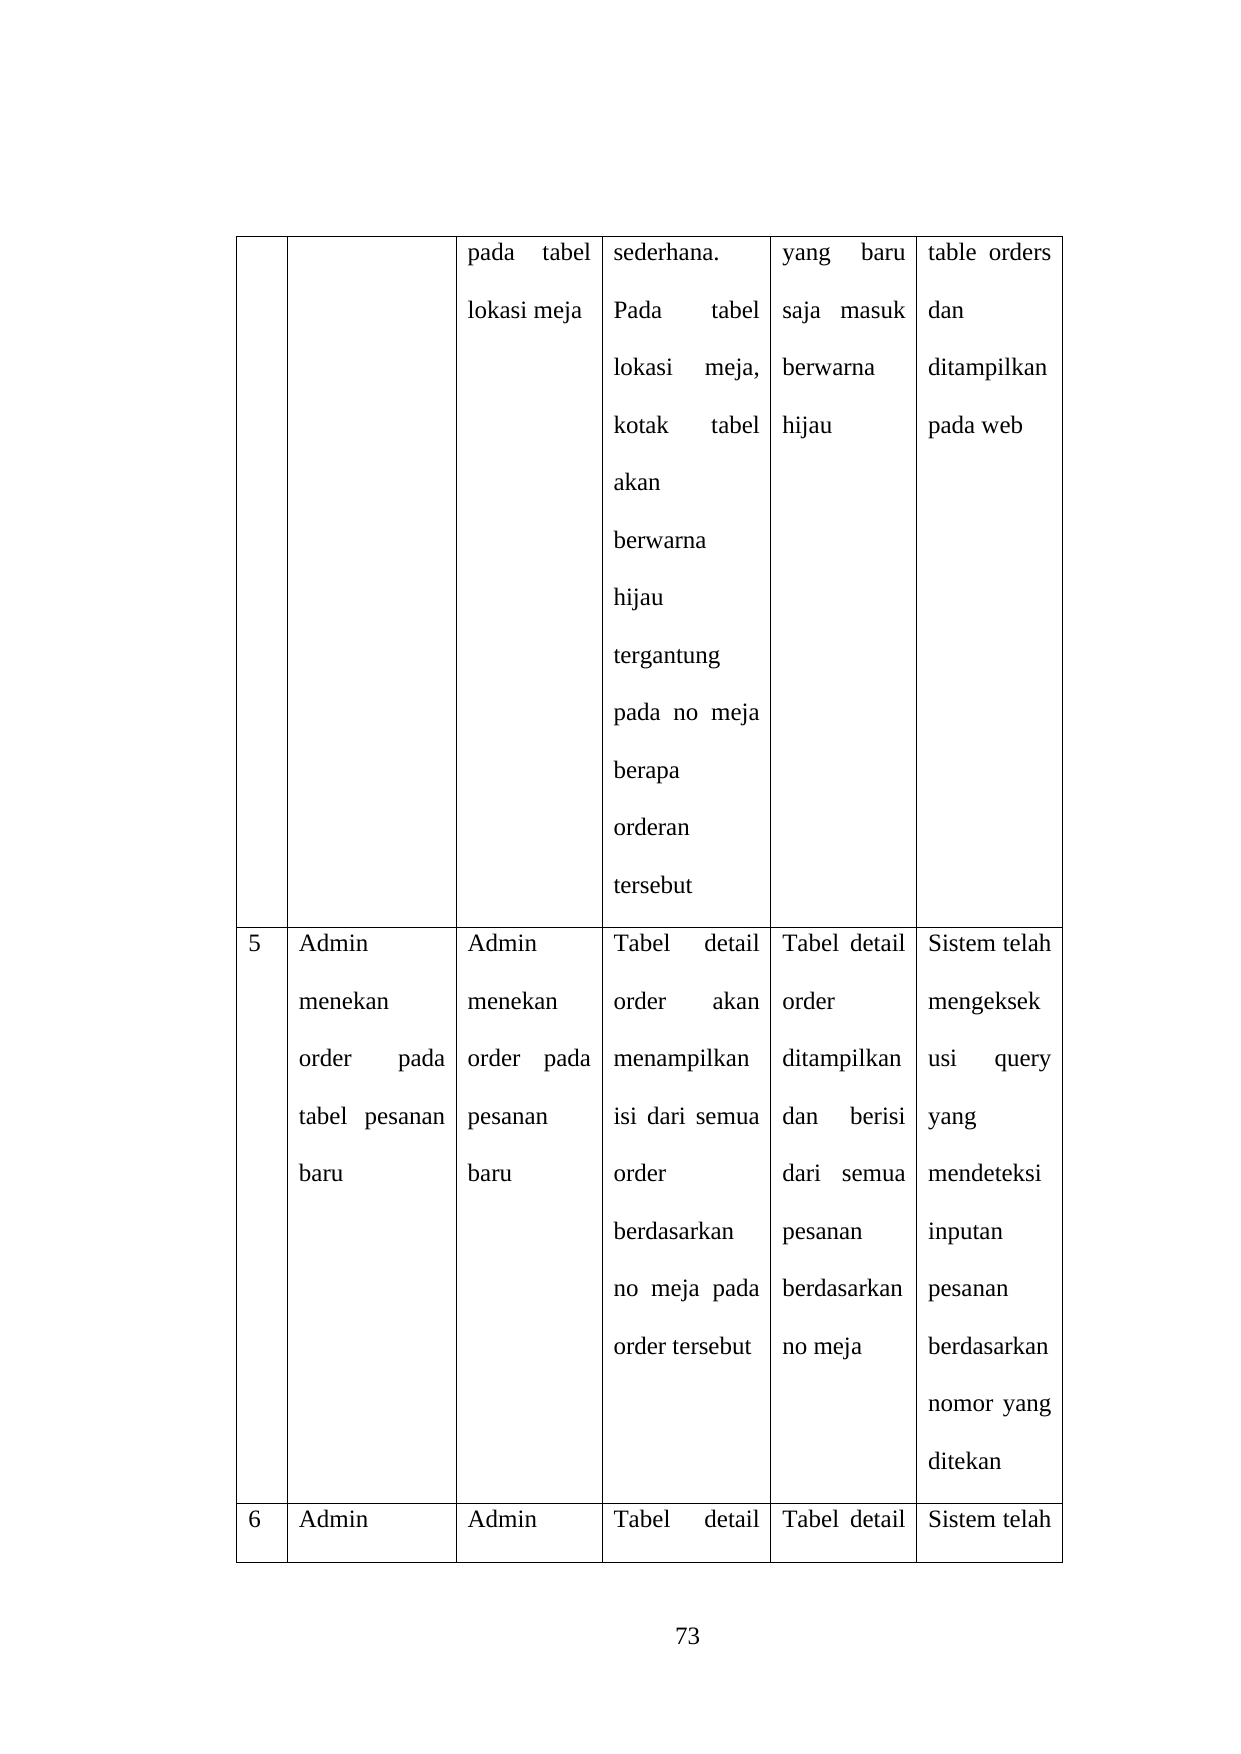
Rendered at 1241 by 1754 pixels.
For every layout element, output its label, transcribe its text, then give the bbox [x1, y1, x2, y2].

table_cell Admin menekan order pada pesanan baru [457, 928, 602, 1503]
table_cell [917, 237, 1062, 927]
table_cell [771, 237, 916, 927]
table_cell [771, 1504, 916, 1562]
table_cell 4 [237, 237, 287, 927]
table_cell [917, 1504, 1062, 1562]
table_cell Sistem telah mengeksekusi query yang mendeteksi inputan pesanan berdasarkan nomor yang ditekan [917, 928, 1062, 1503]
table_cell 6 [237, 1504, 287, 1562]
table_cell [288, 1504, 456, 1562]
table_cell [288, 237, 456, 927]
table_cell 5 [237, 928, 287, 1503]
table_cell Admin menekan order pada tabel pesanan baru [288, 928, 456, 1503]
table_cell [603, 1504, 770, 1562]
table_cell Tabel detail order akan menampilkan isi dari semua order berdasarkan no meja pada order tersebut [603, 928, 770, 1503]
table_cell Tabel detail order ditampilkan dan berisi dari semua pesanan berdasarkan no meja [771, 928, 916, 1503]
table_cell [457, 1504, 602, 1562]
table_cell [457, 237, 602, 927]
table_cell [603, 237, 770, 927]
